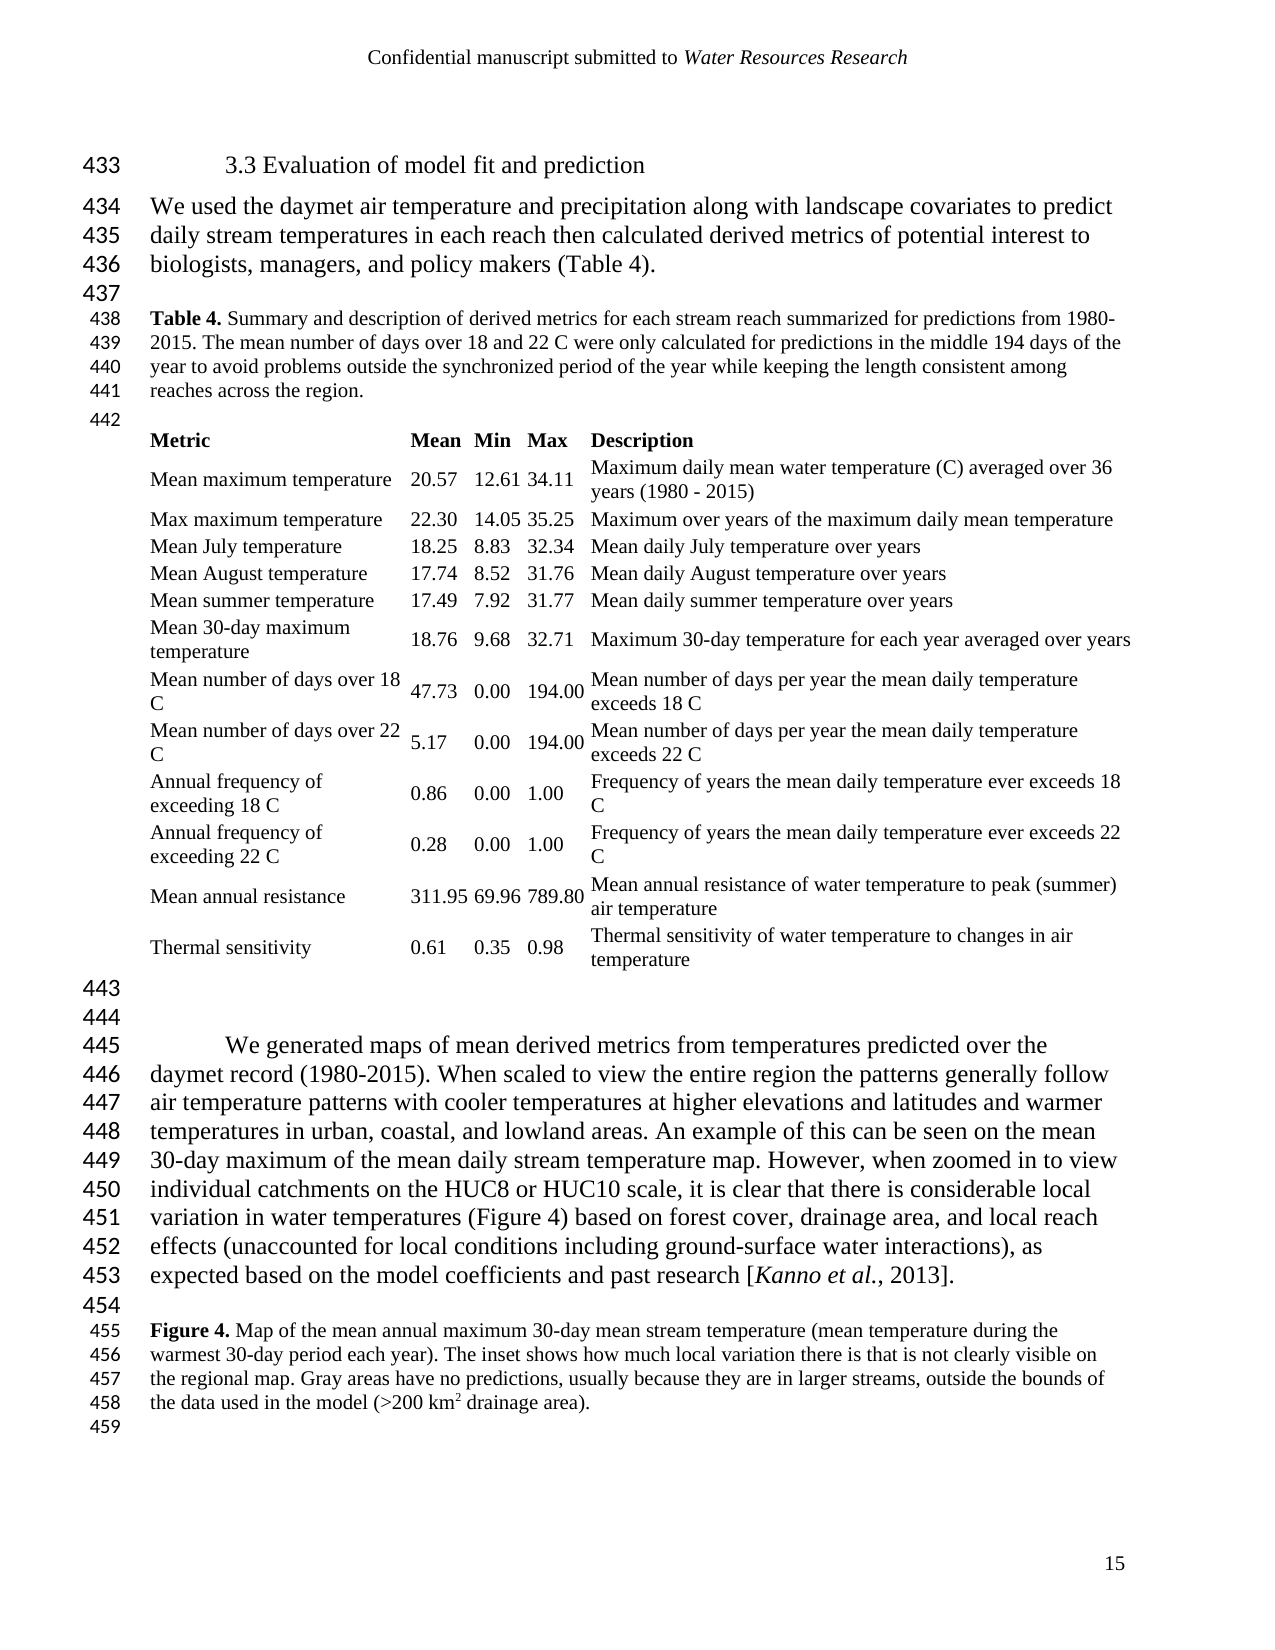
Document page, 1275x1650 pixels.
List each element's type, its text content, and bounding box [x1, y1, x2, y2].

table_cell 0.35 [472, 921, 526, 972]
table_cell Annual frequency of exceeding 22 C [149, 819, 409, 870]
table_cell 0.98 [526, 921, 589, 972]
table_cell 34.11 [526, 454, 589, 505]
subtitle 3.3 Evaluation of model fit and prediction [225, 150, 1125, 179]
table_cell 8.83 [472, 532, 526, 559]
text Table 4. Summary and description of derived metrics for each stream reach summarized for predictions from 1980-2015. The mean number of days over 18 and 22 C were only calculated for predictions in the middle 194 days of the year to avoid problems outside the synchronized period of the year while keeping the length consistent among reaches across the region. [150, 306, 1125, 402]
table_cell Mean daily July temperature over years [589, 532, 1133, 559]
table_cell Mean number of days over 18 C [149, 665, 409, 716]
table_cell 17.74 [409, 559, 472, 587]
table_cell Mean daily August temperature over years [589, 559, 1133, 587]
table_cell Frequency of years the mean daily temperature ever exceeds 22 C [589, 819, 1133, 870]
table_cell Maximum over years of the maximum daily mean temperature [589, 505, 1133, 532]
table_cell 31.76 [526, 559, 589, 587]
table_cell Mean daily summer temperature over years [589, 587, 1133, 614]
table_cell Max maximum temperature [149, 505, 409, 532]
table_cell Mean annual resistance of water temperature to peak (summer) air temperature [589, 870, 1133, 921]
table_cell 18.76 [409, 614, 472, 665]
table_cell Mean August temperature [149, 559, 409, 587]
table_cell 32.34 [526, 532, 589, 559]
table_cell 1.00 [526, 819, 589, 870]
table_cell 14.05 [472, 505, 526, 532]
table_cell 47.73 [409, 665, 472, 716]
table_cell Mean 30-day maximum temperature [149, 614, 409, 665]
table_cell 35.25 [526, 505, 589, 532]
table_cell Thermal sensitivity of water temperature to changes in air temperature [589, 921, 1133, 972]
table_cell Mean number of days over 22 C [149, 716, 409, 767]
table_cell 18.25 [409, 532, 472, 559]
table_cell 12.61 [472, 454, 526, 505]
table_header Description [589, 427, 1133, 454]
table_cell 0.00 [472, 768, 526, 819]
table_cell 0.28 [409, 819, 472, 870]
table_header Min [472, 427, 526, 454]
table_cell Maximum 30-day temperature for each year averaged over years [589, 614, 1133, 665]
table_cell 1.00 [526, 768, 589, 819]
table_cell 22.30 [409, 505, 472, 532]
table_cell 0.86 [409, 768, 472, 819]
table_cell 32.71 [526, 614, 589, 665]
table_cell 194.00 [526, 716, 589, 767]
text Figure 4. Map of the mean annual maximum 30-day mean stream temperature (mean temperature during the warmest 30-day period each year). The inset shows how much local variation there is that is not clearly visible on the regional map. Gray areas have no predictions, usually because they are in larger streams, outside the bounds of the data used in the model (>200 km2 drainage area). [150, 1317, 1125, 1414]
table_header Mean [409, 427, 472, 454]
text We generated maps of mean derived metrics from temperatures predicted over the daymet record (1980-2015). When scaled to view the entire region the patterns generally follow air temperature patterns with cooler temperatures at higher elevations and latitudes and warmer temperatures in urban, coastal, and lowland areas. An example of this can be seen on the mean 30-day maximum of the mean daily stream temperature map. However, when zoomed in to view individual catchments on the HUC8 or HUC10 scale, it is clear that there is considerable local variation in water temperatures (Figure 4) based on forest cover, drainage area, and local reach effects (unaccounted for local conditions including ground-surface water interactions), as expected based on the model coefficients and past research [Kanno et al., 2013]. [150, 1030, 1125, 1289]
table_header Metric [149, 427, 409, 454]
table_cell Mean number of days per year the mean daily temperature exceeds 18 C [589, 665, 1133, 716]
table_cell Thermal sensitivity [149, 921, 409, 972]
table_cell 31.77 [526, 587, 589, 614]
table_cell Mean July temperature [149, 532, 409, 559]
table_cell 17.49 [409, 587, 472, 614]
table_cell 789.80 [526, 870, 589, 921]
table_cell 0.61 [409, 921, 472, 972]
table_cell 0.00 [472, 716, 526, 767]
table_cell Mean maximum temperature [149, 454, 409, 505]
table_cell 311.95 [409, 870, 472, 921]
table_cell Annual frequency of exceeding 18 C [149, 768, 409, 819]
table_header Max [526, 427, 589, 454]
table_cell Mean number of days per year the mean daily temperature exceeds 22 C [589, 716, 1133, 767]
table_cell 20.57 [409, 454, 472, 505]
table_cell Frequency of years the mean daily temperature ever exceeds 18 C [589, 768, 1133, 819]
table_cell 8.52 [472, 559, 526, 587]
table_cell 69.96 [472, 870, 526, 921]
table_cell 0.00 [472, 665, 526, 716]
table_cell Mean annual resistance [149, 870, 409, 921]
table_cell Maximum daily mean water temperature (C) averaged over 36 years (1980 - 2015) [589, 454, 1133, 505]
table_cell 7.92 [472, 587, 526, 614]
table_cell 5.17 [409, 716, 472, 767]
table_cell 0.00 [472, 819, 526, 870]
table_cell 9.68 [472, 614, 526, 665]
table_cell 194.00 [526, 665, 589, 716]
text We used the daymet air temperature and precipitation along with landscape covariates to predict daily stream temperatures in each reach then calculated derived metrics of potential interest to biologists, managers, and policy makers (Table 4). [150, 191, 1125, 277]
table_cell Mean summer temperature [149, 587, 409, 614]
